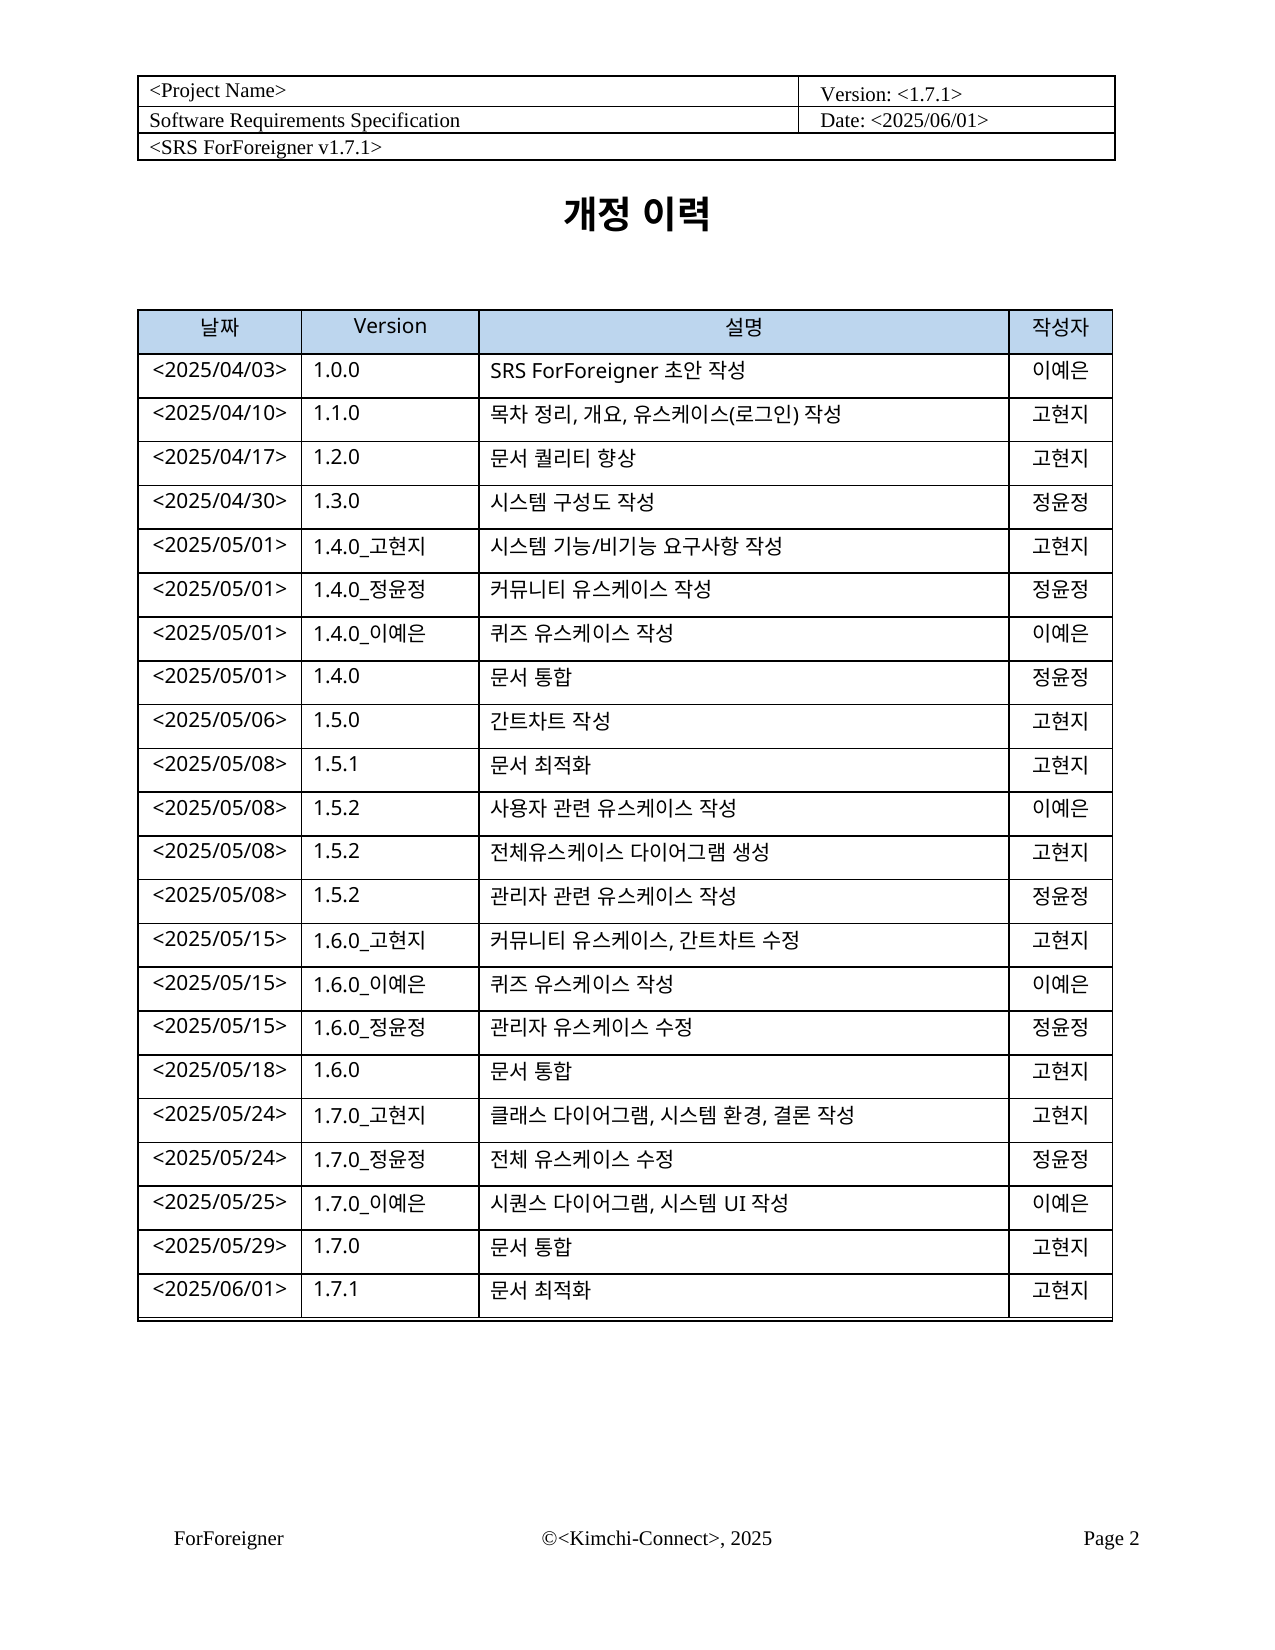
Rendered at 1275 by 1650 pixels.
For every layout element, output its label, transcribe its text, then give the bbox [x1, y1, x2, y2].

table_cell 정윤정 [1010, 1143, 1112, 1185]
table_cell 1.1.0 [302, 399, 478, 441]
table_cell 관리자 유스케이스 수정 [480, 1012, 1008, 1054]
table_cell 1.7.0_고현지 [302, 1099, 478, 1142]
table_cell 정윤정 [1010, 486, 1112, 528]
table_cell 전체유스케이스 다이어그램 생성 [480, 837, 1008, 879]
table_cell 시스템 구성도 작성 [480, 486, 1008, 528]
table_cell 문서 통합 [480, 1056, 1008, 1098]
table_cell 1.6.0 [302, 1056, 478, 1098]
table_cell 1.2.0 [302, 442, 478, 484]
table_cell 1.4.0 [302, 662, 478, 704]
table_cell 고현지 [1010, 749, 1112, 791]
table_cell <2025/05/01> [139, 574, 301, 616]
table_cell 클래스 다이어그램, 시스템 환경, 결론 작성 [480, 1099, 1008, 1142]
table_cell 1.7.0 [302, 1231, 478, 1273]
table_cell 고현지 [1010, 530, 1112, 572]
table_cell 고현지 [1010, 924, 1112, 966]
table_cell 이예은 [1010, 793, 1112, 835]
table_cell <2025/05/06> [139, 705, 301, 747]
table_cell <2025/05/25> [139, 1187, 301, 1229]
table_cell 1.3.0 [302, 486, 478, 528]
table_cell 1.5.0 [302, 705, 478, 747]
table_cell 고현지 [1010, 1099, 1112, 1142]
table_cell 문서 최적화 [480, 749, 1008, 791]
table_cell <2025/05/08> [139, 880, 301, 922]
table_cell 1.5.1 [302, 749, 478, 791]
table_cell <2025/05/08> [139, 837, 301, 879]
table_header 날짜 [139, 311, 301, 353]
table_cell 고현지 [1010, 1231, 1112, 1273]
title 개정 이력 [150, 185, 1125, 240]
table_cell 1.6.0_정윤정 [302, 1012, 478, 1054]
table_cell 1.5.2 [302, 793, 478, 835]
table_cell 고현지 [1010, 705, 1112, 747]
table_cell <2025/06/01> [139, 1275, 301, 1317]
table_cell 퀴즈 유스케이스 작성 [480, 968, 1008, 1010]
table_cell SRS ForForeigner 초안 작성 [480, 355, 1008, 397]
table_cell 1.5.2 [302, 837, 478, 879]
table_cell 1.6.0_이예은 [302, 968, 478, 1010]
table_cell 커뮤니티 유스케이스 작성 [480, 574, 1008, 616]
table_cell <2025/05/29> [139, 1231, 301, 1273]
table_cell 이예은 [1010, 968, 1112, 1010]
table_cell <2025/05/08> [139, 793, 301, 835]
table_cell 목차 정리, 개요, 유스케이스(로그인) 작성 [480, 399, 1008, 441]
table_cell 1.7.0_정윤정 [302, 1143, 478, 1185]
table_cell 퀴즈 유스케이스 작성 [480, 618, 1008, 660]
table_cell 1.7.1 [302, 1275, 478, 1317]
table_cell 전체 유스케이스 수정 [480, 1143, 1008, 1185]
table_cell 1.4.0_고현지 [302, 530, 478, 572]
table_cell <2025/04/10> [139, 399, 301, 441]
table_cell 문서 통합 [480, 662, 1008, 704]
table_cell 문서 최적화 [480, 1275, 1008, 1317]
table_cell 이예은 [1010, 1187, 1112, 1229]
table_cell 정윤정 [1010, 880, 1112, 922]
table_cell 커뮤니티 유스케이스, 간트차트 수정 [480, 924, 1008, 966]
table_cell <2025/05/01> [139, 618, 301, 660]
table_cell <2025/05/24> [139, 1143, 301, 1185]
table_cell 고현지 [1010, 442, 1112, 484]
table_cell 1.6.0_고현지 [302, 924, 478, 966]
table_header 작성자 [1010, 311, 1112, 353]
table_cell 정윤정 [1010, 1012, 1112, 1054]
table_cell 정윤정 [1010, 574, 1112, 616]
table_cell <2025/05/15> [139, 968, 301, 1010]
table_cell 고현지 [1010, 837, 1112, 879]
table_cell <2025/05/15> [139, 1012, 301, 1054]
table_cell 시스템 기능/비기능 요구사항 작성 [480, 530, 1008, 572]
table_cell 문서 통합 [480, 1231, 1008, 1273]
table_cell 문서 퀄리티 향상 [480, 442, 1008, 484]
table_cell 1.0.0 [302, 355, 478, 397]
table_cell <2025/05/01> [139, 662, 301, 704]
table_cell 이예은 [1010, 618, 1112, 660]
table_cell <2025/04/17> [139, 442, 301, 484]
table_cell <2025/04/30> [139, 486, 301, 528]
table_cell <2025/05/01> [139, 530, 301, 572]
table_cell 간트차트 작성 [480, 705, 1008, 747]
table_header 설명 [480, 311, 1008, 353]
table_cell <2025/05/18> [139, 1056, 301, 1098]
table_cell 1.7.0_이예은 [302, 1187, 478, 1229]
table_cell 시퀀스 다이어그램, 시스템 UI 작성 [480, 1187, 1008, 1229]
table_cell 이예은 [1010, 355, 1112, 397]
table_cell 고현지 [1010, 399, 1112, 441]
table_cell 관리자 관련 유스케이스 작성 [480, 880, 1008, 922]
table_cell <2025/05/24> [139, 1099, 301, 1142]
table_cell <2025/04/03> [139, 355, 301, 397]
table_cell 1.4.0_정윤정 [302, 574, 478, 616]
table_cell 1.4.0_이예은 [302, 618, 478, 660]
table_header Version [302, 311, 478, 353]
table_cell <2025/05/08> [139, 749, 301, 791]
table_cell 1.5.2 [302, 880, 478, 922]
table_cell 고현지 [1010, 1056, 1112, 1098]
table_cell 정윤정 [1010, 662, 1112, 704]
table_cell <2025/05/15> [139, 924, 301, 966]
table_cell 사용자 관련 유스케이스 작성 [480, 793, 1008, 835]
table_cell 고현지 [1010, 1275, 1112, 1317]
